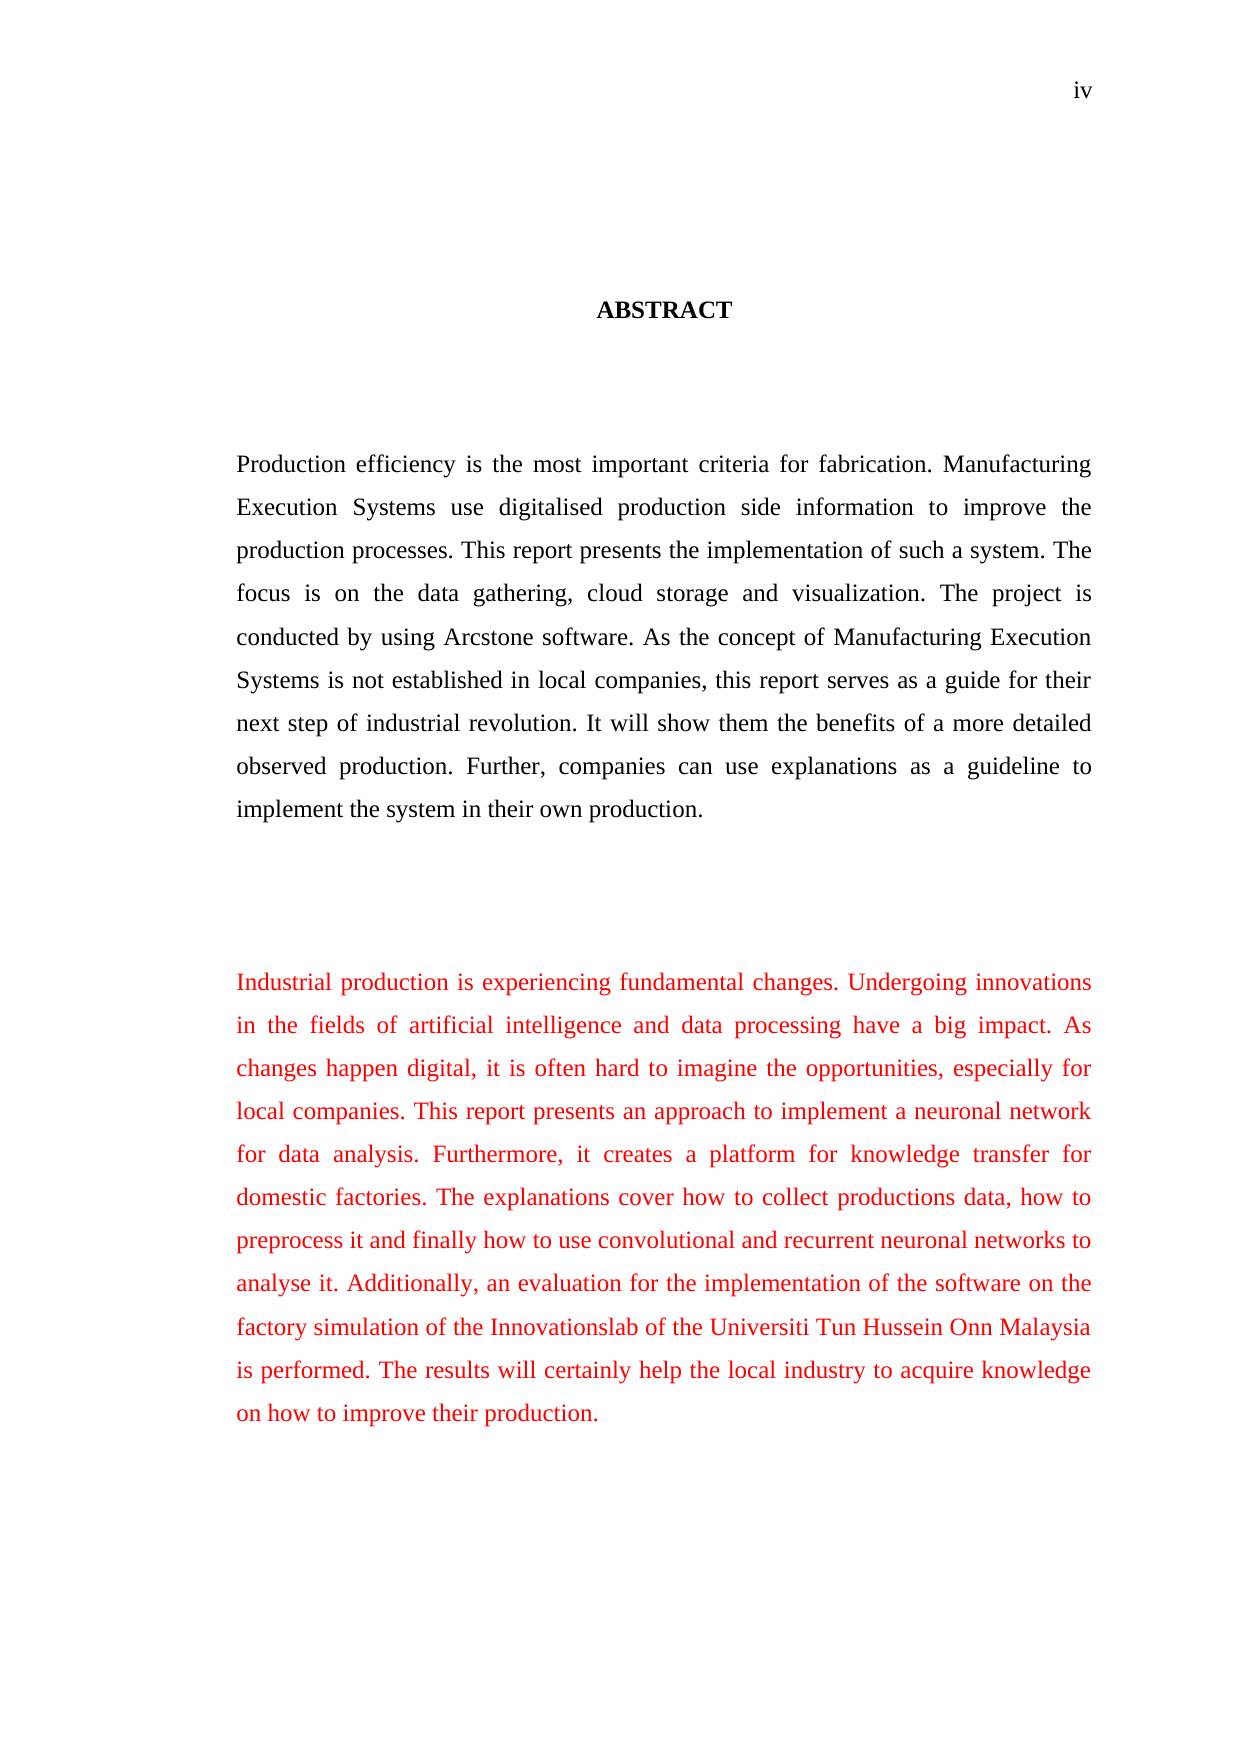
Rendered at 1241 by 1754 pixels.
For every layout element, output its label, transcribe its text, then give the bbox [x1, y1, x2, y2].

text Industrial production is experiencing fundamental changes. Undergoing innovations in the fields of artificial intelligence and data processing have a big impact. As changes happen digital, it is often hard to imagine the opportunities, especially for local companies. This report presents an approach to implement a neuronal network for data analysis. Furthermore, it creates a platform for knowledge transfer for domestic factories. The explanations cover how to collect productions data, how to preprocess it and finally how to use convolutional and recurrent neuronal networks to analyse it. Additionally, an evaluation for the implementation of the software on the factory simulation of the Innovationslab of the Universiti Tun Hussein Onn Malaysia is performed. The results will certainly help the local industry to acquire knowledge on how to improve their production. [236, 967, 1092, 1427]
text Production efficiency is the most important criteria for fabrication. Manufacturing Execution Systems use digitalised production side information to improve the production processes. This report presents the implementation of such a system. The focus is on the data gathering, cloud storage and visualization. The project is conducted by using Arcstone software. As the concept of Manufacturing Execution Systems is not established in local companies, this report serves as a guide for their next step of industrial revolution. It will show them the benefits of a more detailed observed production. Further, companies can use explanations as a guideline to implement the system in their own production. [236, 449, 1092, 823]
text ABSTRACT [236, 295, 1092, 324]
